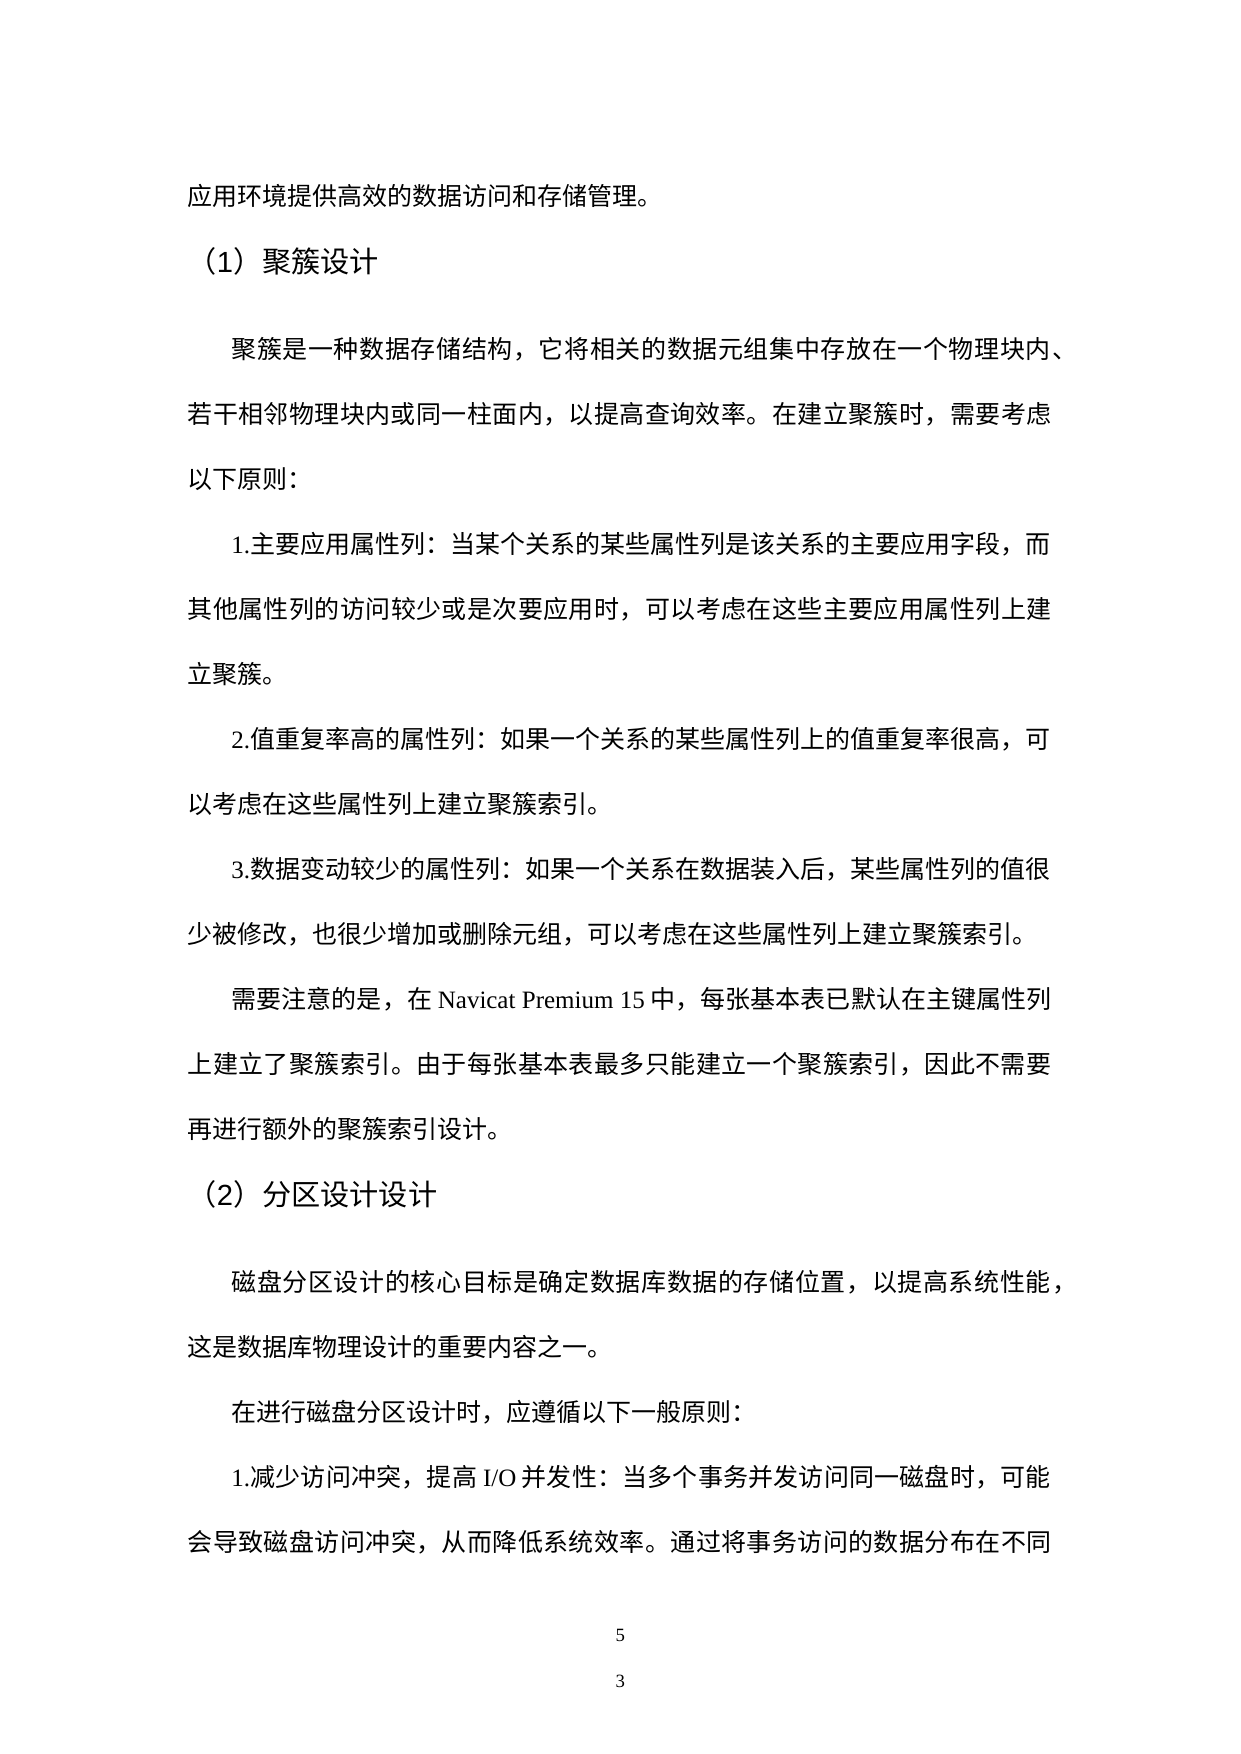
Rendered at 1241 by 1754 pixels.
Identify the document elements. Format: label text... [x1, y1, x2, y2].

text 需要注意的是，在Navicat Premium 15中，每张基本表已默认在主键属性列上建立了聚簇索引。由于每张基本表最多只能建立一个聚簇索引，因此不需要再进行额外的聚簇索引设计。 [187, 965, 1053, 1160]
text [187, 162, 1053, 227]
subtitle （2）分区设计设计 [187, 1160, 1053, 1225]
subtitle （1）聚簇设计 [187, 227, 1053, 292]
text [187, 1443, 1053, 1573]
text 2.值重复率高的属性列：如果一个关系的某些属性列上的值重复率很高，可以考虑在这些属性列上建立聚簇索引。 [187, 705, 1053, 835]
text 磁盘分区设计的核心目标是确定数据库数据的存储位置，以提高系统性能，这是数据库物理设计的重要内容之一。 [187, 1248, 1053, 1378]
text 3.数据变动较少的属性列：如果一个关系在数据装入后，某些属性列的值很少被修改，也很少增加或删除元组，可以考虑在这些属性列上建立聚簇索引。 [187, 835, 1053, 965]
text 在进行磁盘分区设计时，应遵循以下一般原则： [187, 1378, 1053, 1443]
text 聚簇是一种数据存储结构，它将相关的数据元组集中存放在一个物理块内、若干相邻物理块内或同一柱面内，以提高查询效率。在建立聚簇时，需要考虑以下原则： [187, 315, 1053, 510]
text 1.主要应用属性列：当某个关系的某些属性列是该关系的主要应用字段，而其他属性列的访问较少或是次要应用时，可以考虑在这些主要应用属性列上建立聚簇。 [187, 510, 1053, 705]
